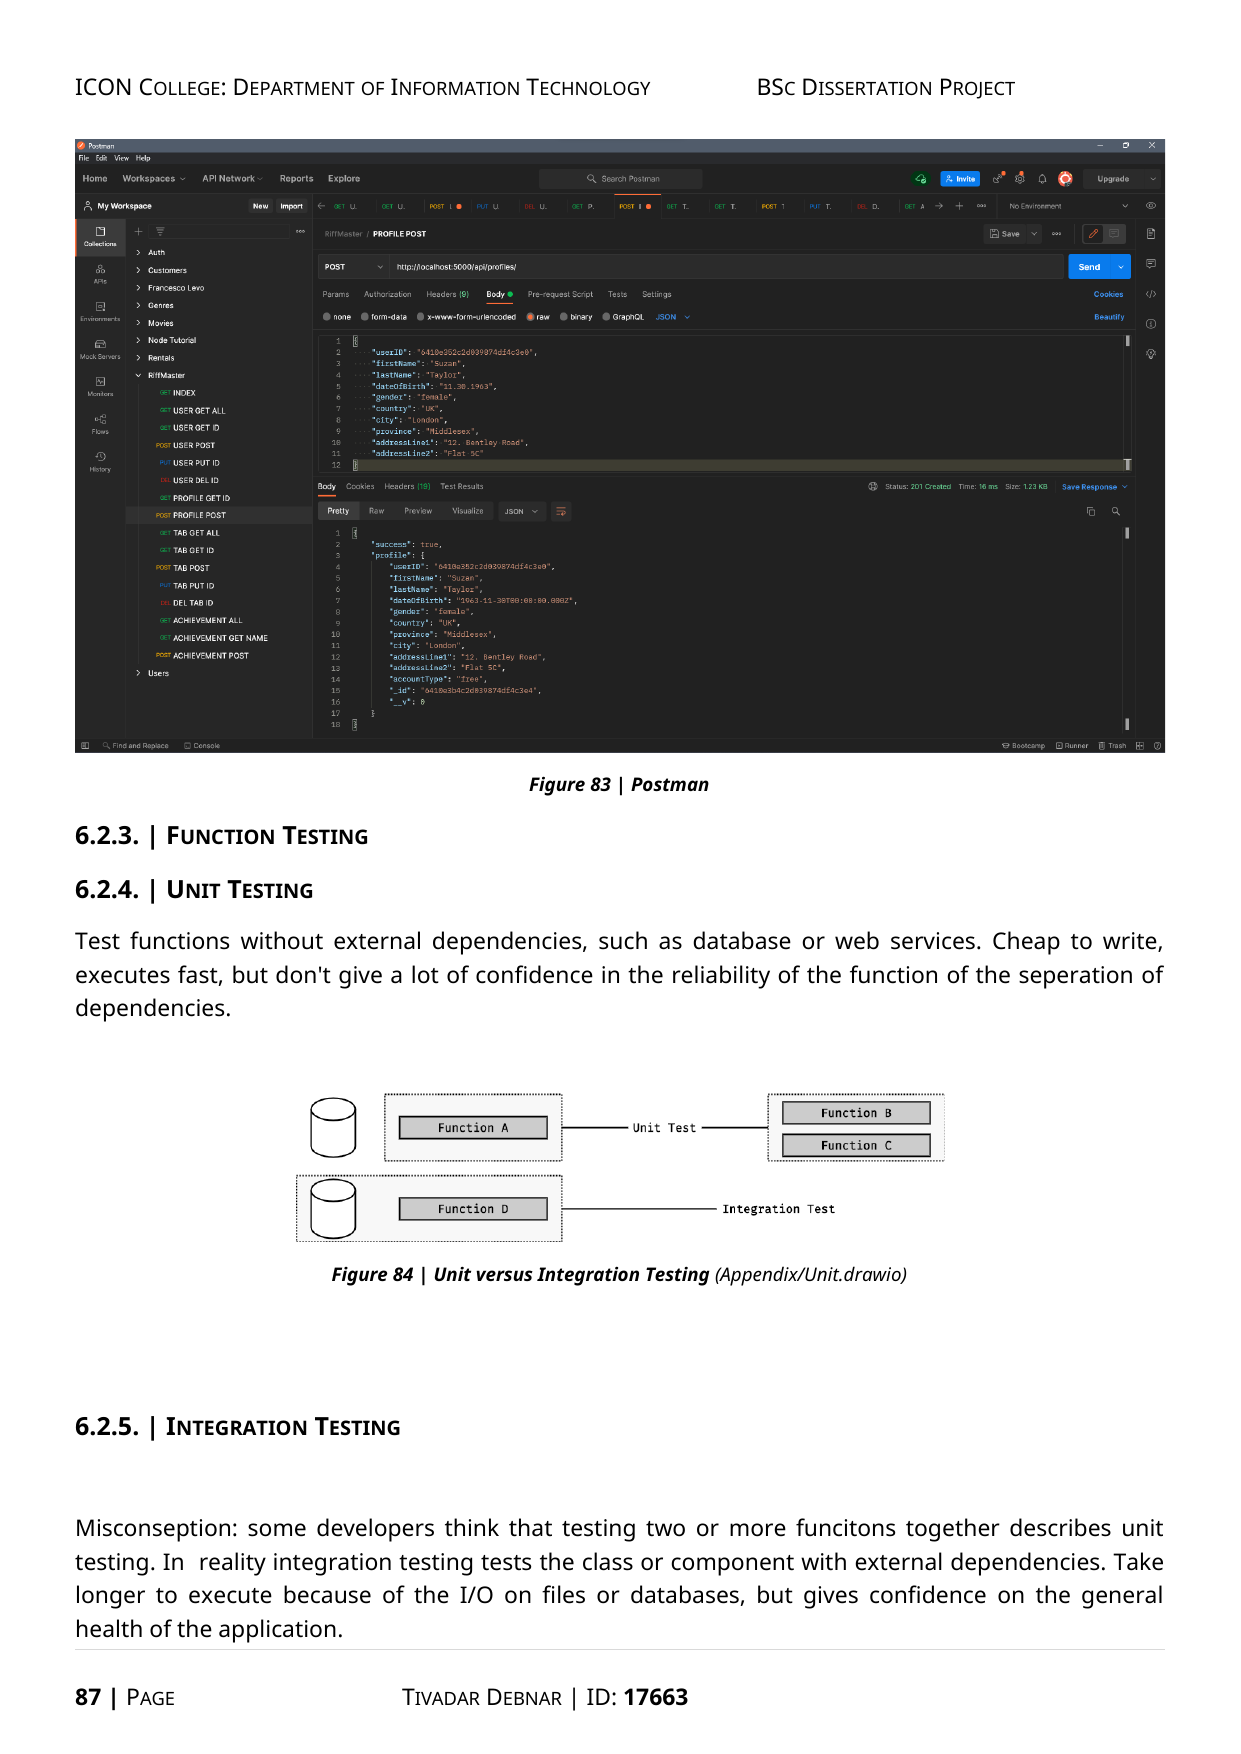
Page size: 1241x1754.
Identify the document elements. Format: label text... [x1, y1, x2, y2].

text Misconseption: some developers think that testing two or more funcitons together describes unit testing. In reality integration testing tests the class or component with external dependencies. Take longer to execute because of the I/O on files or databases, but gives confidence on the general health of the application. [75, 1512, 1165, 1644]
picture [296, 1093, 945, 1242]
subtitle 6.2.3. | Function Testing [75, 818, 1165, 852]
subtitle 6.2.4. | Unit Testing [75, 871, 1165, 906]
subtitle 6.2.5. | Integration Testing [75, 1408, 1165, 1442]
text Test functions without external dependencies, such as database or web services. Cheap to write, executes fast, but don't give a lot of confidence in the reliability of the function of the seperation of dependencies. [75, 925, 1165, 1024]
picture [75, 139, 1166, 753]
